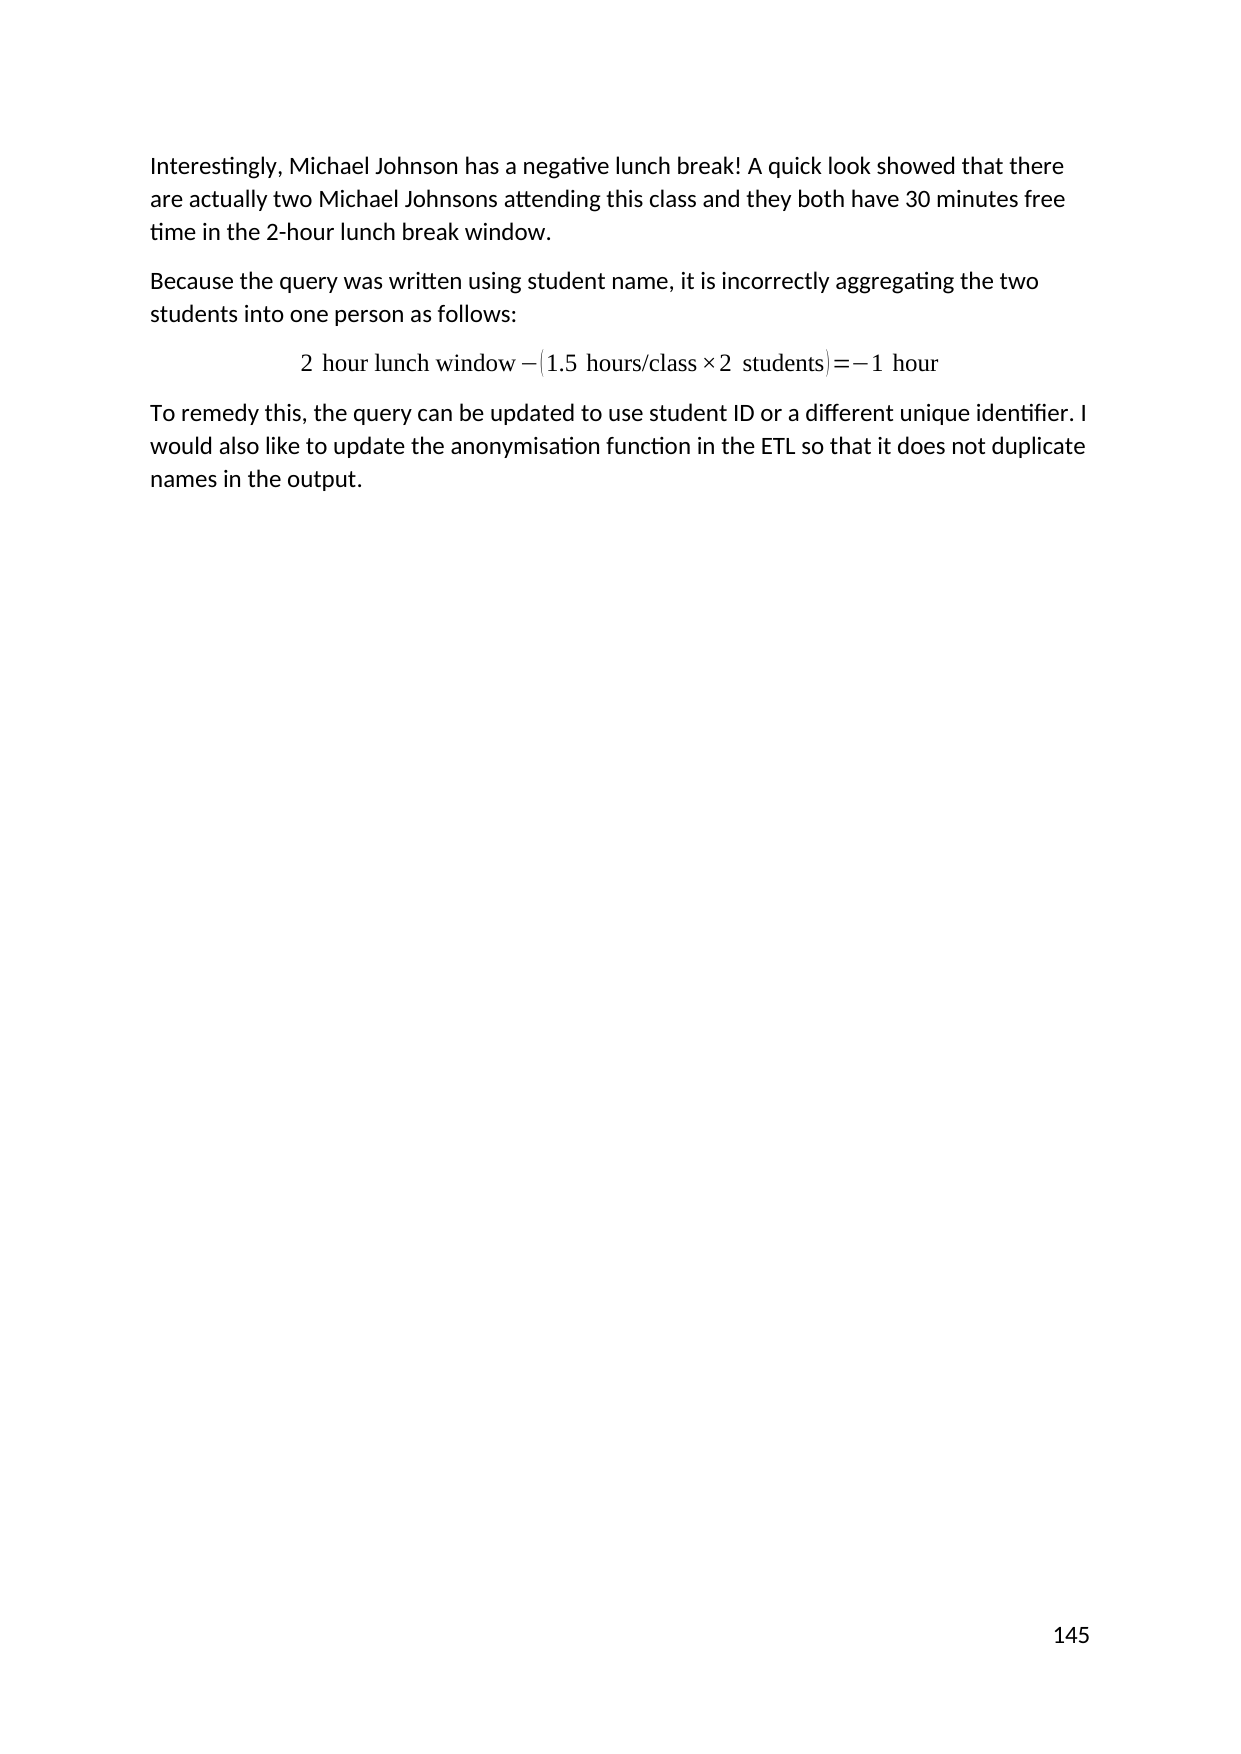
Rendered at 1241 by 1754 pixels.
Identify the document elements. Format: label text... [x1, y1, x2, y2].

text Interestingly, Michael Johnson has a negative lunch break! A quick look showed that there are actually two Michael Johnsons attending this class and they both have 30 minutes free time in the 2-hour lunch break window. [150, 150, 1090, 246]
text To remedy this, the query can be updated to use student ID or a different unique identifier. I would also like to update the anonymisation function in the ETL so that it does not duplicate names in the output. [150, 398, 1090, 494]
text Because the query was written using student name, it is incorrectly aggregating the two students into one person as follows: [150, 265, 1090, 329]
